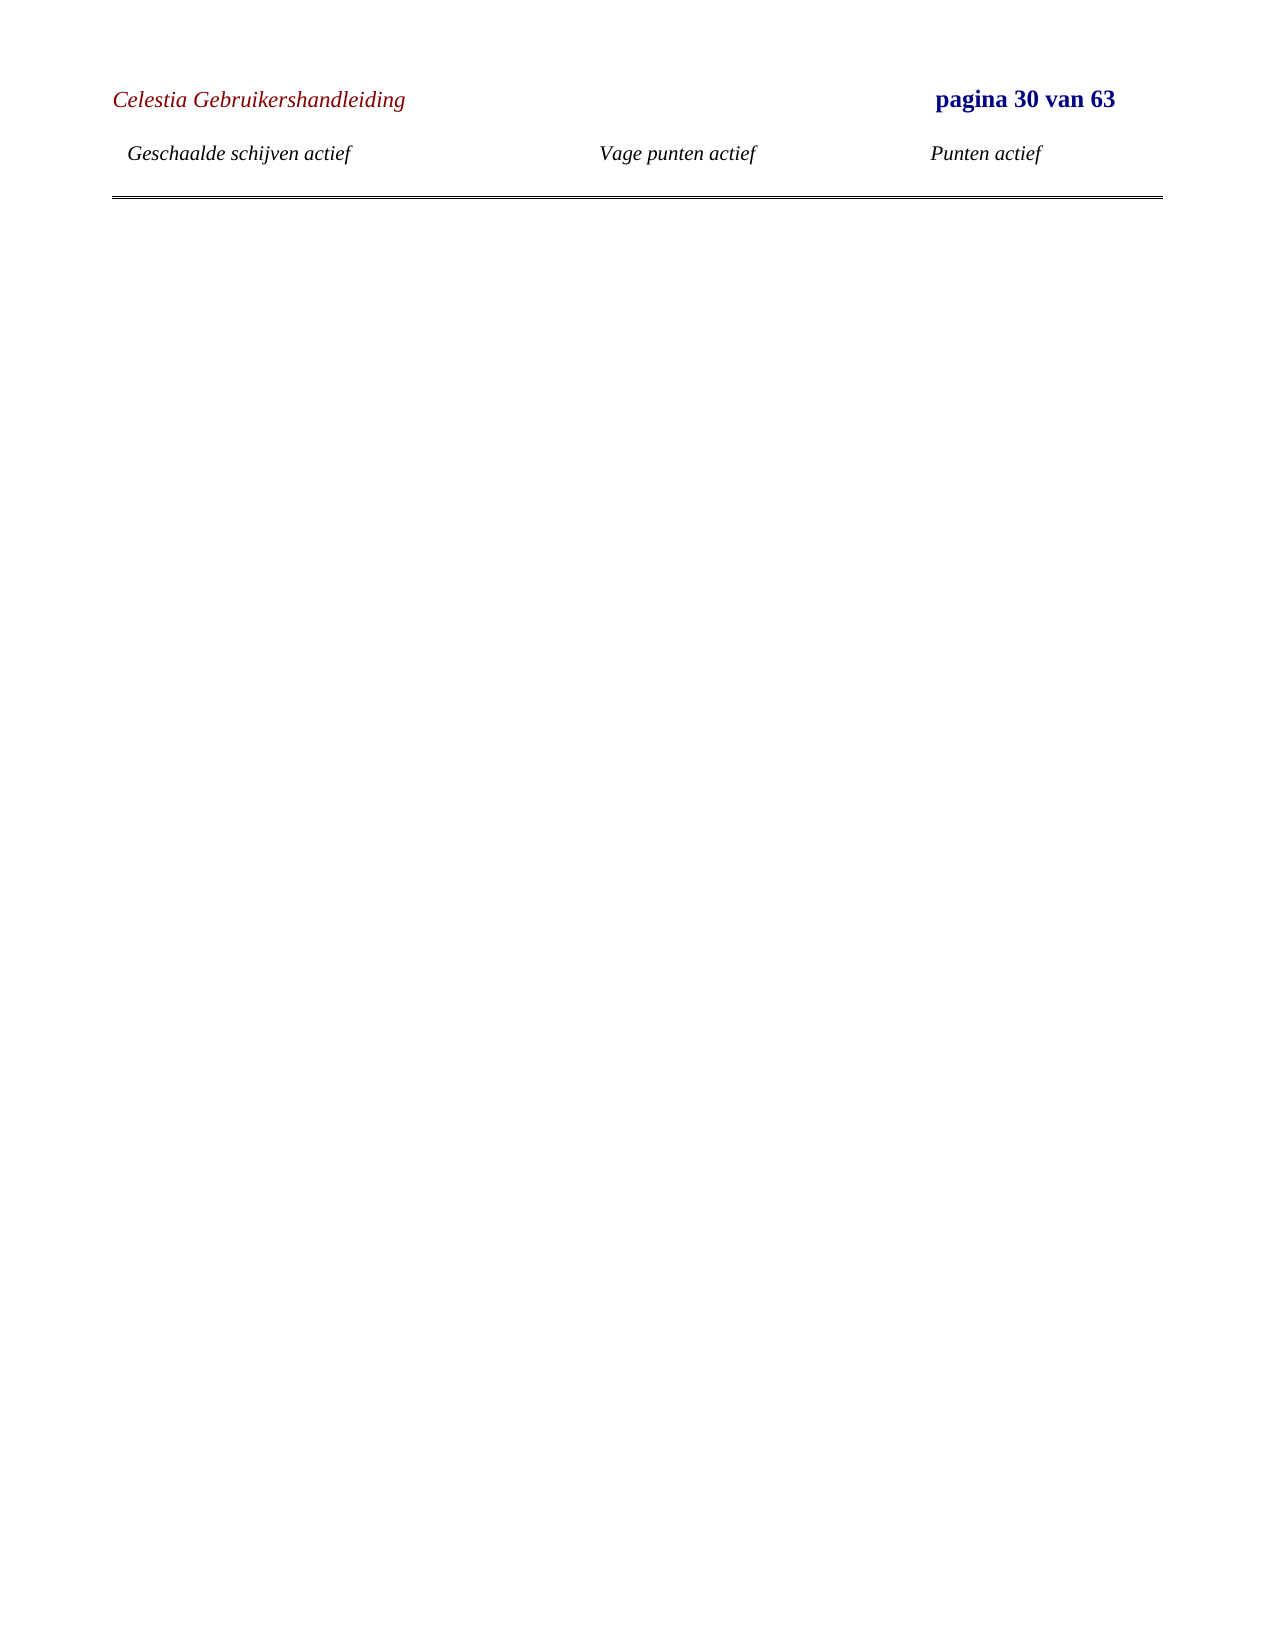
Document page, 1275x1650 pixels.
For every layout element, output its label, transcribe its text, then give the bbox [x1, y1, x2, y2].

text Geschaalde schijven actief Vage punten actief Punten actief [127, 141, 1163, 165]
